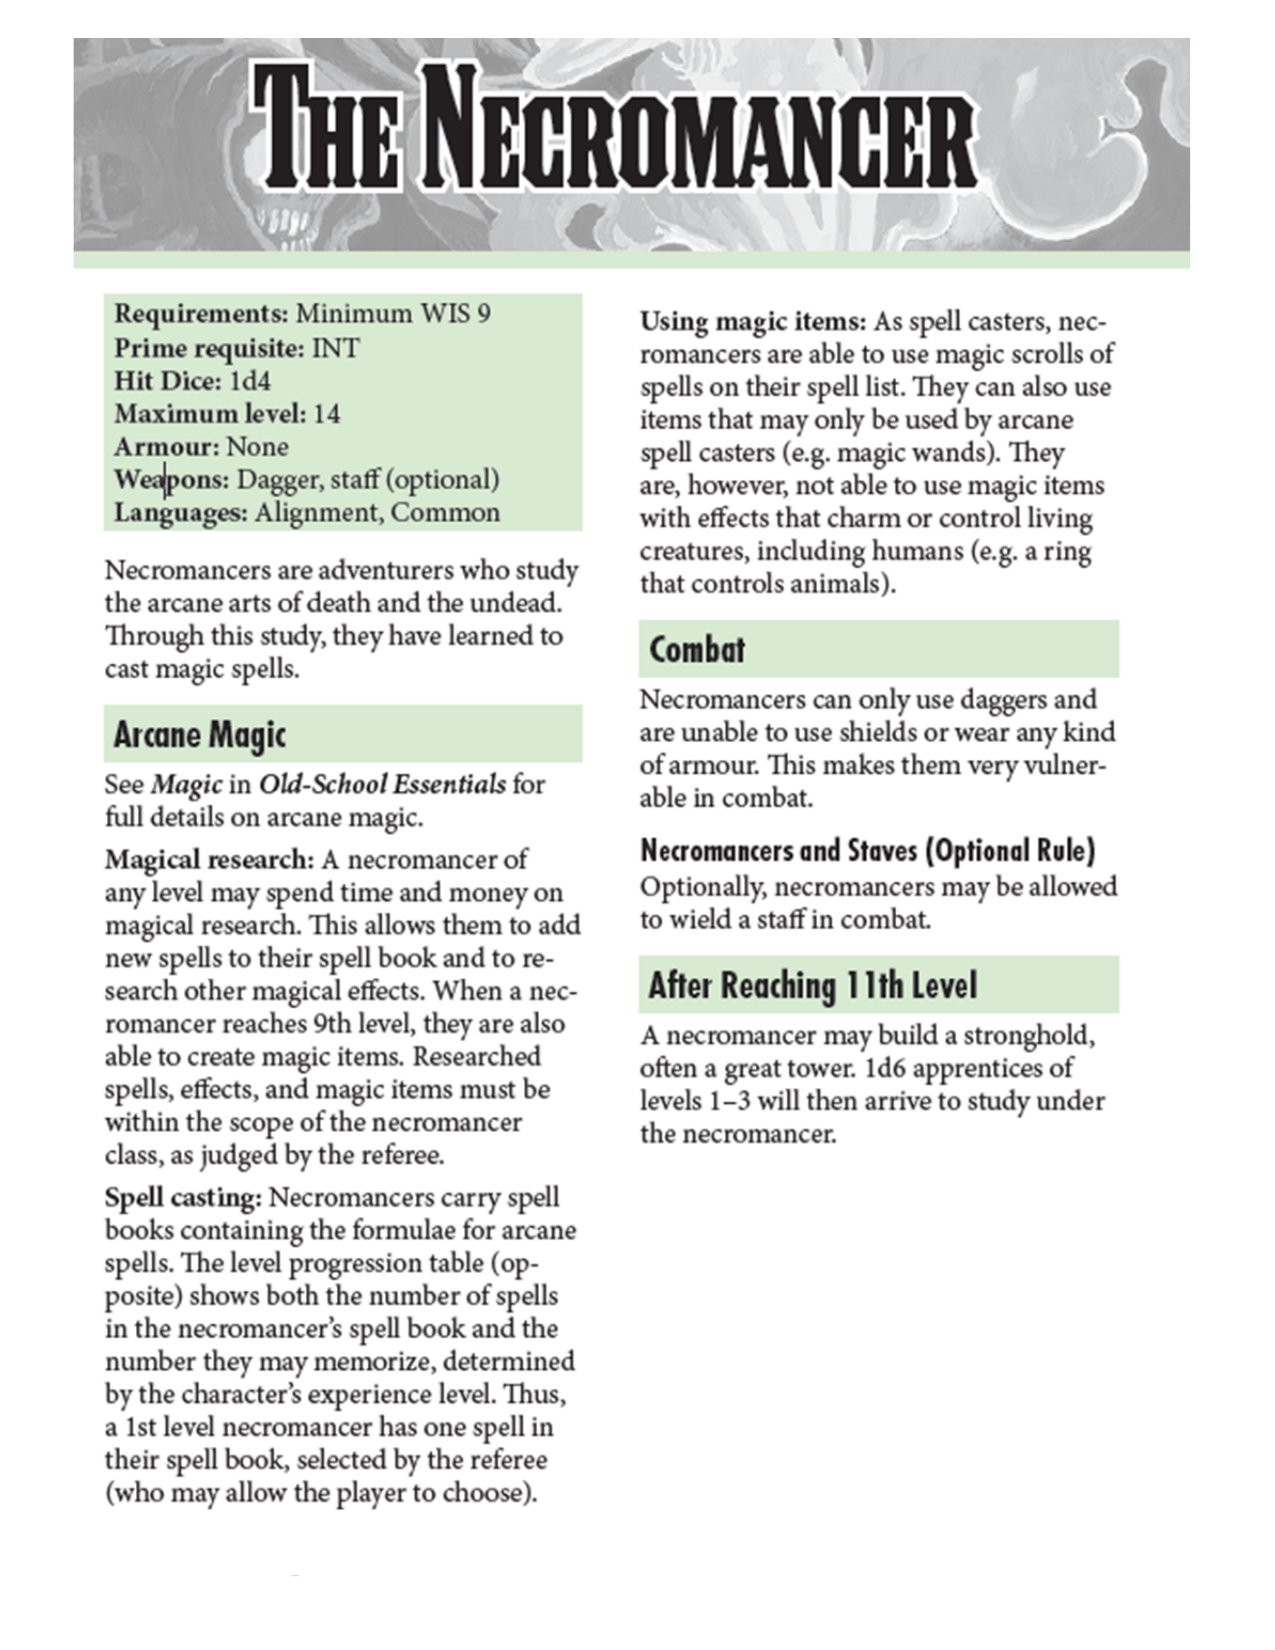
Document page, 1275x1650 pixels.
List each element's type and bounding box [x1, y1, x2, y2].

picture [73, 38, 1191, 1604]
